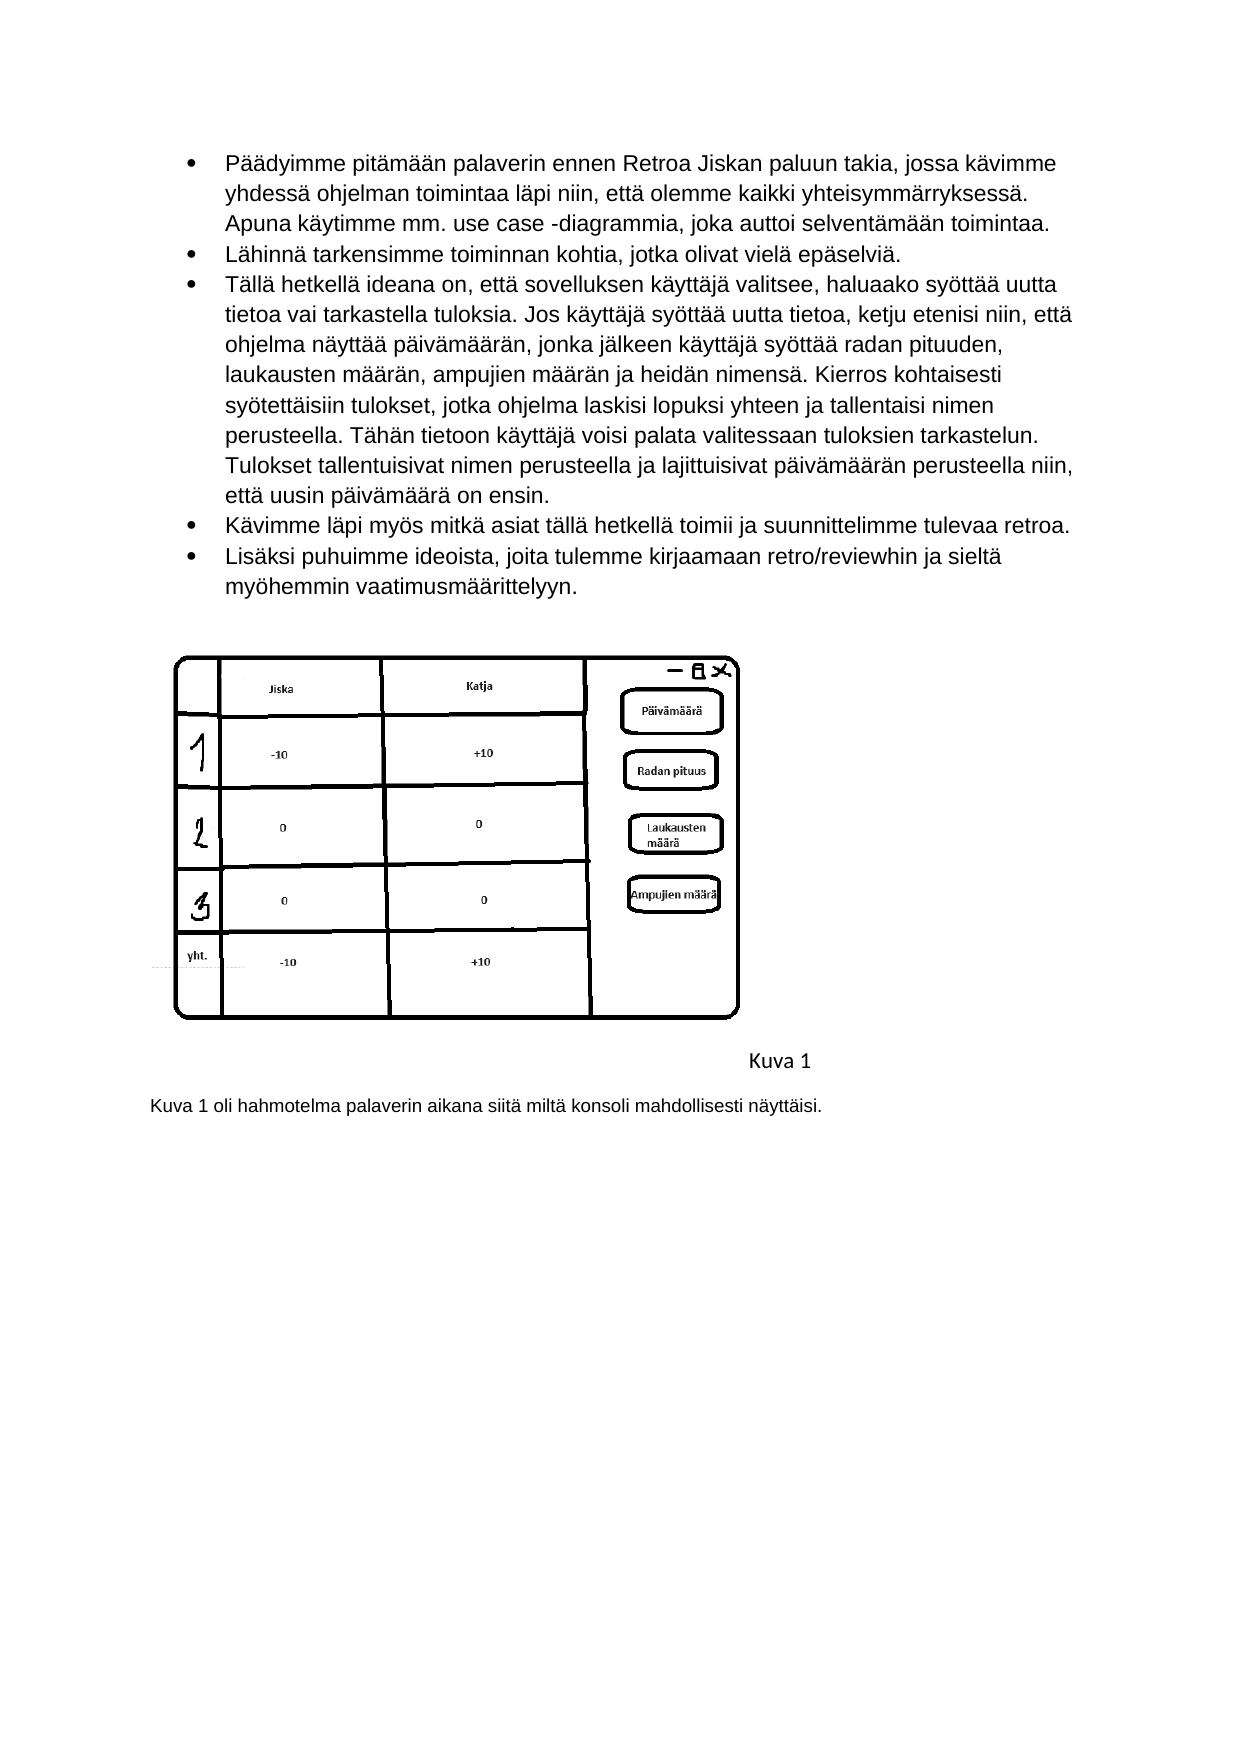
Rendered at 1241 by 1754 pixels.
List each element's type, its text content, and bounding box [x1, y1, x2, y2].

list Päädyimme pitämään palaverin ennen Retroa Jiskan paluun takia, jossa kävimme yhdessä ohjelman toimintaa läpi niin, että olemme kaikki yhteisymmärryksessä. Apuna käytimme mm. use case -diagrammia, joka auttoi selventämään toimintaa. [187, 150, 1090, 237]
picture [150, 619, 749, 1069]
text Kuva 1 oli hahmotelma palaverin aikana siitä miltä konsoli mahdollisesti näyttäisi. [150, 1095, 1090, 1116]
list Kävimme läpi myös mitkä asiat tällä hetkellä toimii ja suunnittelimme tulevaa retroa. [187, 512, 1090, 539]
list Tällä hetkellä ideana on, että sovelluksen käyttäjä valitsee, haluaako syöttää uutta tietoa vai tarkastella tuloksia. Jos käyttäjä syöttää uutta tietoa, ketju etenisi niin, että ohjelma näyttää päivämäärän, jonka jälkeen käyttäjä syöttää radan pituuden, laukausten määrän, ampujien määrän ja heidän nimensä. Kierros kohtaisesti syötettäisiin tulokset, jotka ohjelma laskisi lopuksi yhteen ja tallentaisi nimen perusteella. Tähän tietoon käyttäjä voisi palata valitessaan tuloksien tarkastelun. Tulokset tallentuisivat nimen perusteella ja lajittuisivat päivämäärän perusteella niin, että uusin päivämäärä on ensin. [187, 271, 1090, 509]
list Lähinnä tarkensimme toiminnan kohtia, jotka olivat vielä epäselviä. [187, 241, 1090, 267]
list Lisäksi puhuimme ideoista, joita tulemme kirjaamaan retro/reviewhin ja sieltä myöhemmin vaatimusmäärittelyyn. [187, 543, 1090, 599]
